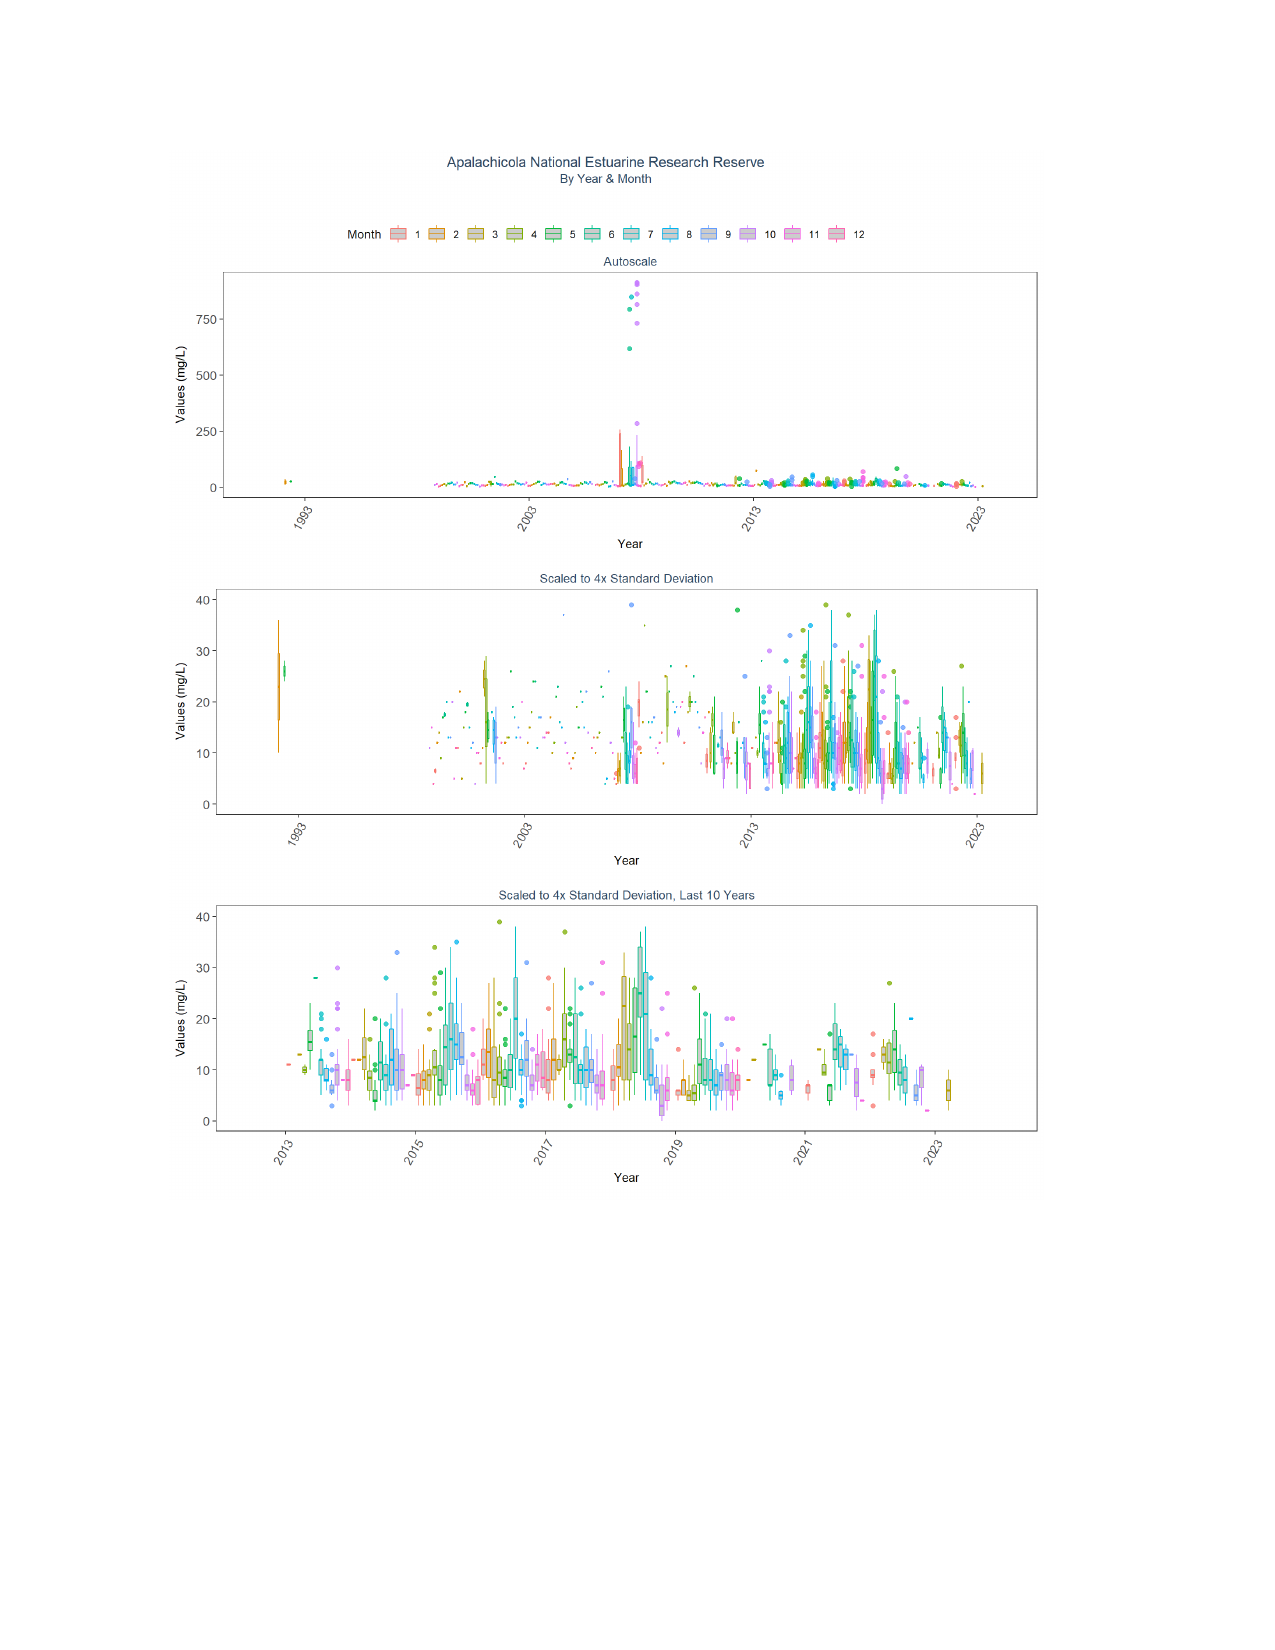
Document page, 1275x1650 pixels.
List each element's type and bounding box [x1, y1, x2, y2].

picture [168, 150, 1044, 1200]
